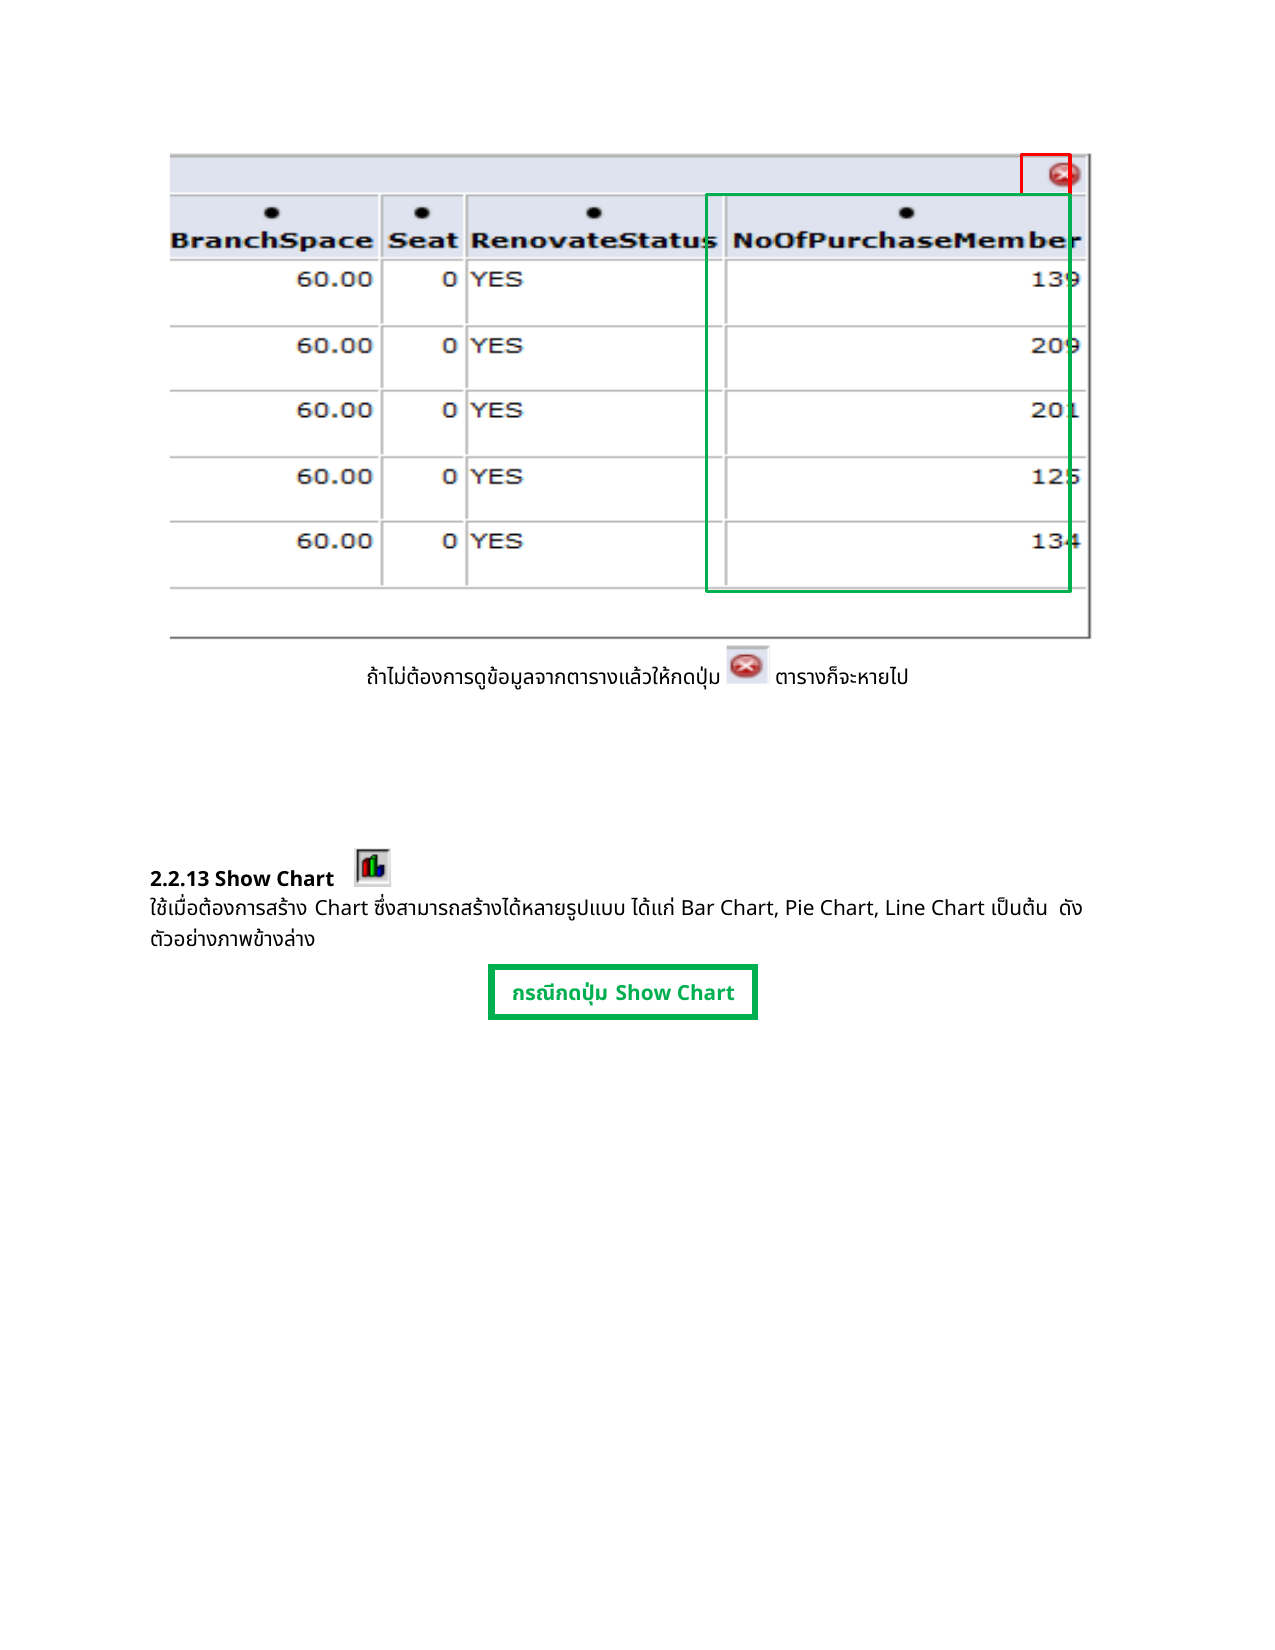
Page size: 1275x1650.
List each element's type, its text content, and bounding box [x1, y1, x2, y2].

picture [169, 150, 1105, 685]
picture [353, 848, 392, 887]
text ถ้าไม่ต้องการดูข้อมูลจากตารางแล้วให้กดปุ่ม ตารางก็จะหายไป [150, 641, 1125, 693]
text ใช้เมื่อต้องการสร้าง Chart ซึ่งสามารถสร้างได้หลายรูปแบบ ได้แก่ Bar Chart, Pie Chart, Line Chart เป็นต้น ดังตัวอย่างภาพข้างล่าง [150, 893, 1125, 956]
text 2.2.13 Show Chart [150, 864, 1125, 893]
